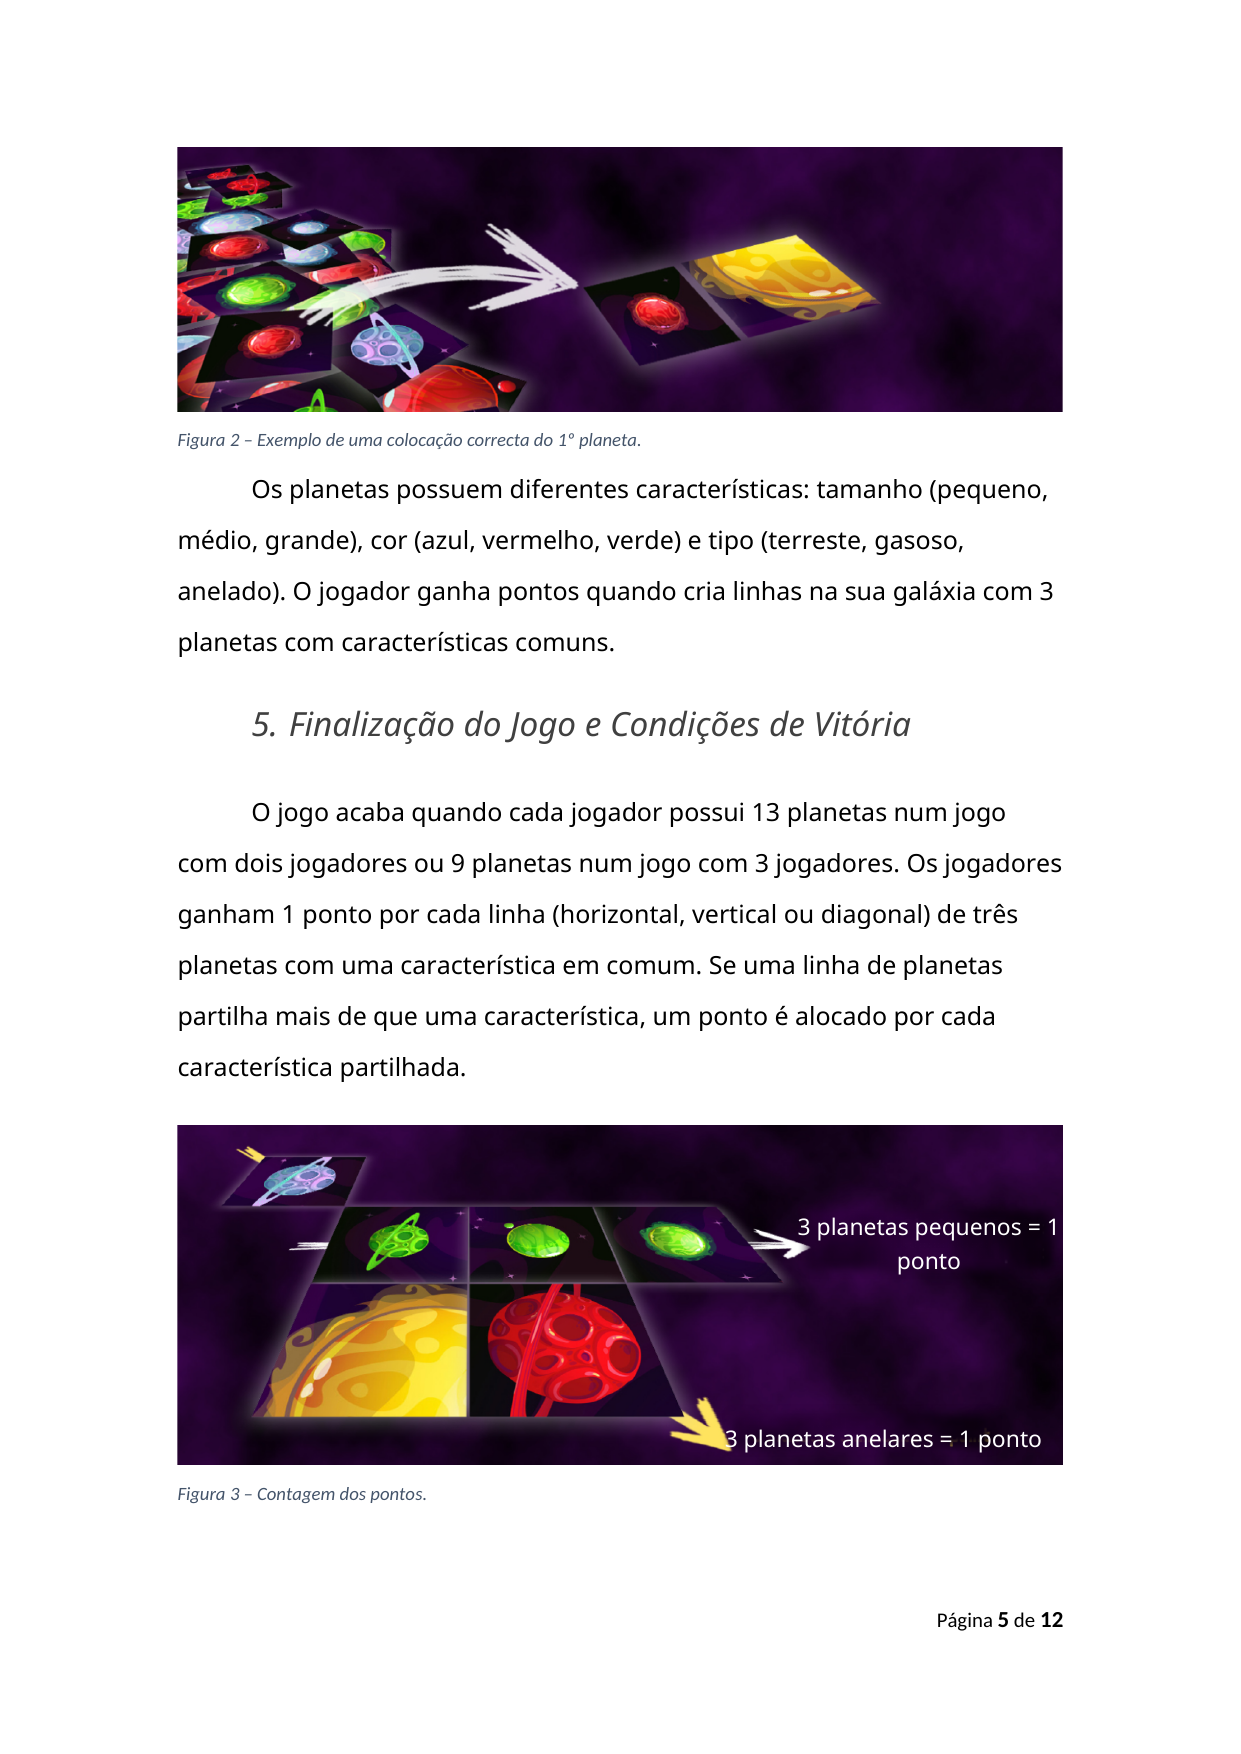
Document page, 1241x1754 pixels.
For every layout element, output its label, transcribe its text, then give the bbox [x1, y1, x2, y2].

text Os planetas possuem diferentes características: tamanho (pequeno, médio, grande), cor (azul, vermelho, verde) e tipo (terreste, gasoso, anelado). O jogador ganha pontos quando cria linhas na sua galáxia com 3 planetas com características comuns. [177, 472, 1063, 659]
picture [177, 147, 1063, 412]
picture [177, 1125, 1063, 1465]
text Figura 3 – Contagem dos pontos. [177, 1482, 1063, 1505]
list Finalização do Jogo e Condições de Vitória [251, 701, 1063, 747]
text O jogo acaba quando cada jogador possui 13 planetas num jogo com dois jogadores ou 9 planetas num jogo com 3 jogadores. Os jogadores ganham 1 ponto por cada linha (horizontal, vertical ou diagonal) de três planetas com uma característica em comum. Se uma linha de planetas partilha mais de que uma característica, um ponto é alocado por cada característica partilhada. [177, 794, 1063, 1083]
text Figura 2 – Exemplo de uma colocação correcta do 1º planeta. [177, 428, 1063, 451]
